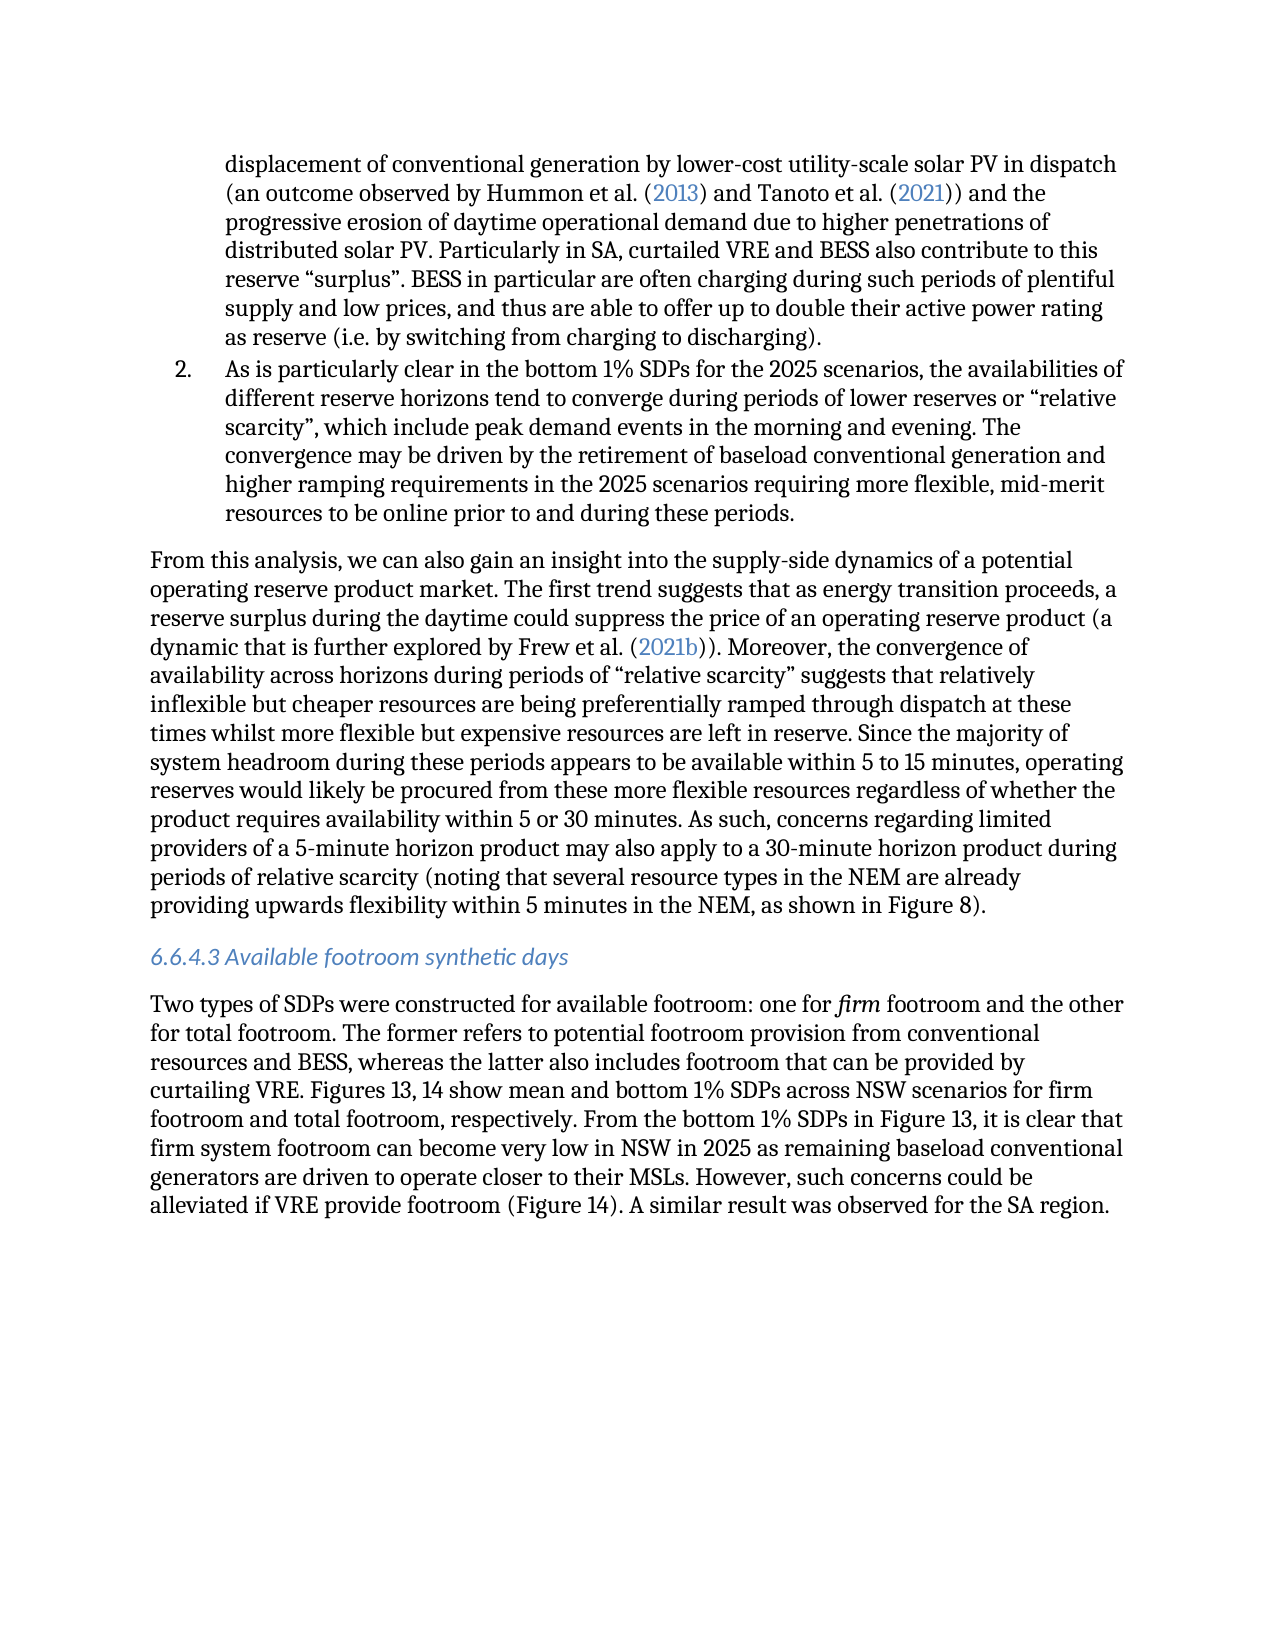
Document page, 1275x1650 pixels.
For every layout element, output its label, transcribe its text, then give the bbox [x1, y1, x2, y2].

text Two types of SDPs were constructed for available footroom: one for firm footroom and the other for total footroom. The former refers to potential footroom provision from conventional resources and BESS, whereas the latter also includes footroom that can be provided by curtailing VRE. Figures 13, 14 show mean and bottom 1% SDPs across NSW scenarios for firm footroom and total footroom, respectively. From the bottom 1% SDPs in Figure 13, it is clear that firm system footroom can become very low in NSW in 2025 as remaining baseload conventional generators are driven to operate closer to their MSLs. However, such concerns could be alleviated if VRE provide footroom (Figure 14). A similar result was observed for the SA region. [150, 990, 1125, 1220]
list As is particularly clear in the bottom 1% SDPs for the 2025 scenarios, the availabilities of different reserve horizons tend to converge during periods of lower reserves or “relative scarcity”, which include peak demand events in the morning and evening. The convergence may be driven by the retirement of baseload conventional generation and higher ramping requirements in the 2025 scenarios requiring more flexible, mid-merit resources to be online prior to and during these periods. [175, 355, 1125, 527]
subtitle 6.6.4.3 Available footroom synthetic days [150, 941, 1125, 971]
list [175, 150, 1125, 351]
text From this analysis, we can also gain an insight into the supply-side dynamics of a potential operating reserve product market. The first trend suggests that as energy transition proceeds, a reserve surplus during the daytime could suppress the price of an operating reserve product (a dynamic that is further explored by Frew et al. (2021b)). Moreover, the convergence of availability across horizons during periods of “relative scarcity” suggests that relatively inflexible but cheaper resources are being preferentially ramped through dispatch at these times whilst more flexible but expensive resources are left in reserve. Since the majority of system headroom during these periods appears to be available within 5 to 15 minutes, operating reserves would likely be procured from these more flexible resources regardless of whether the product requires availability within 5 or 30 minutes. As such, concerns regarding limited providers of a 5-minute horizon product may also apply to a 30-minute horizon product during periods of relative scarcity (noting that several resource types in the NEM are already providing upwards flexibility within 5 minutes in the NEM, as shown in Figure 8). [150, 546, 1125, 920]
